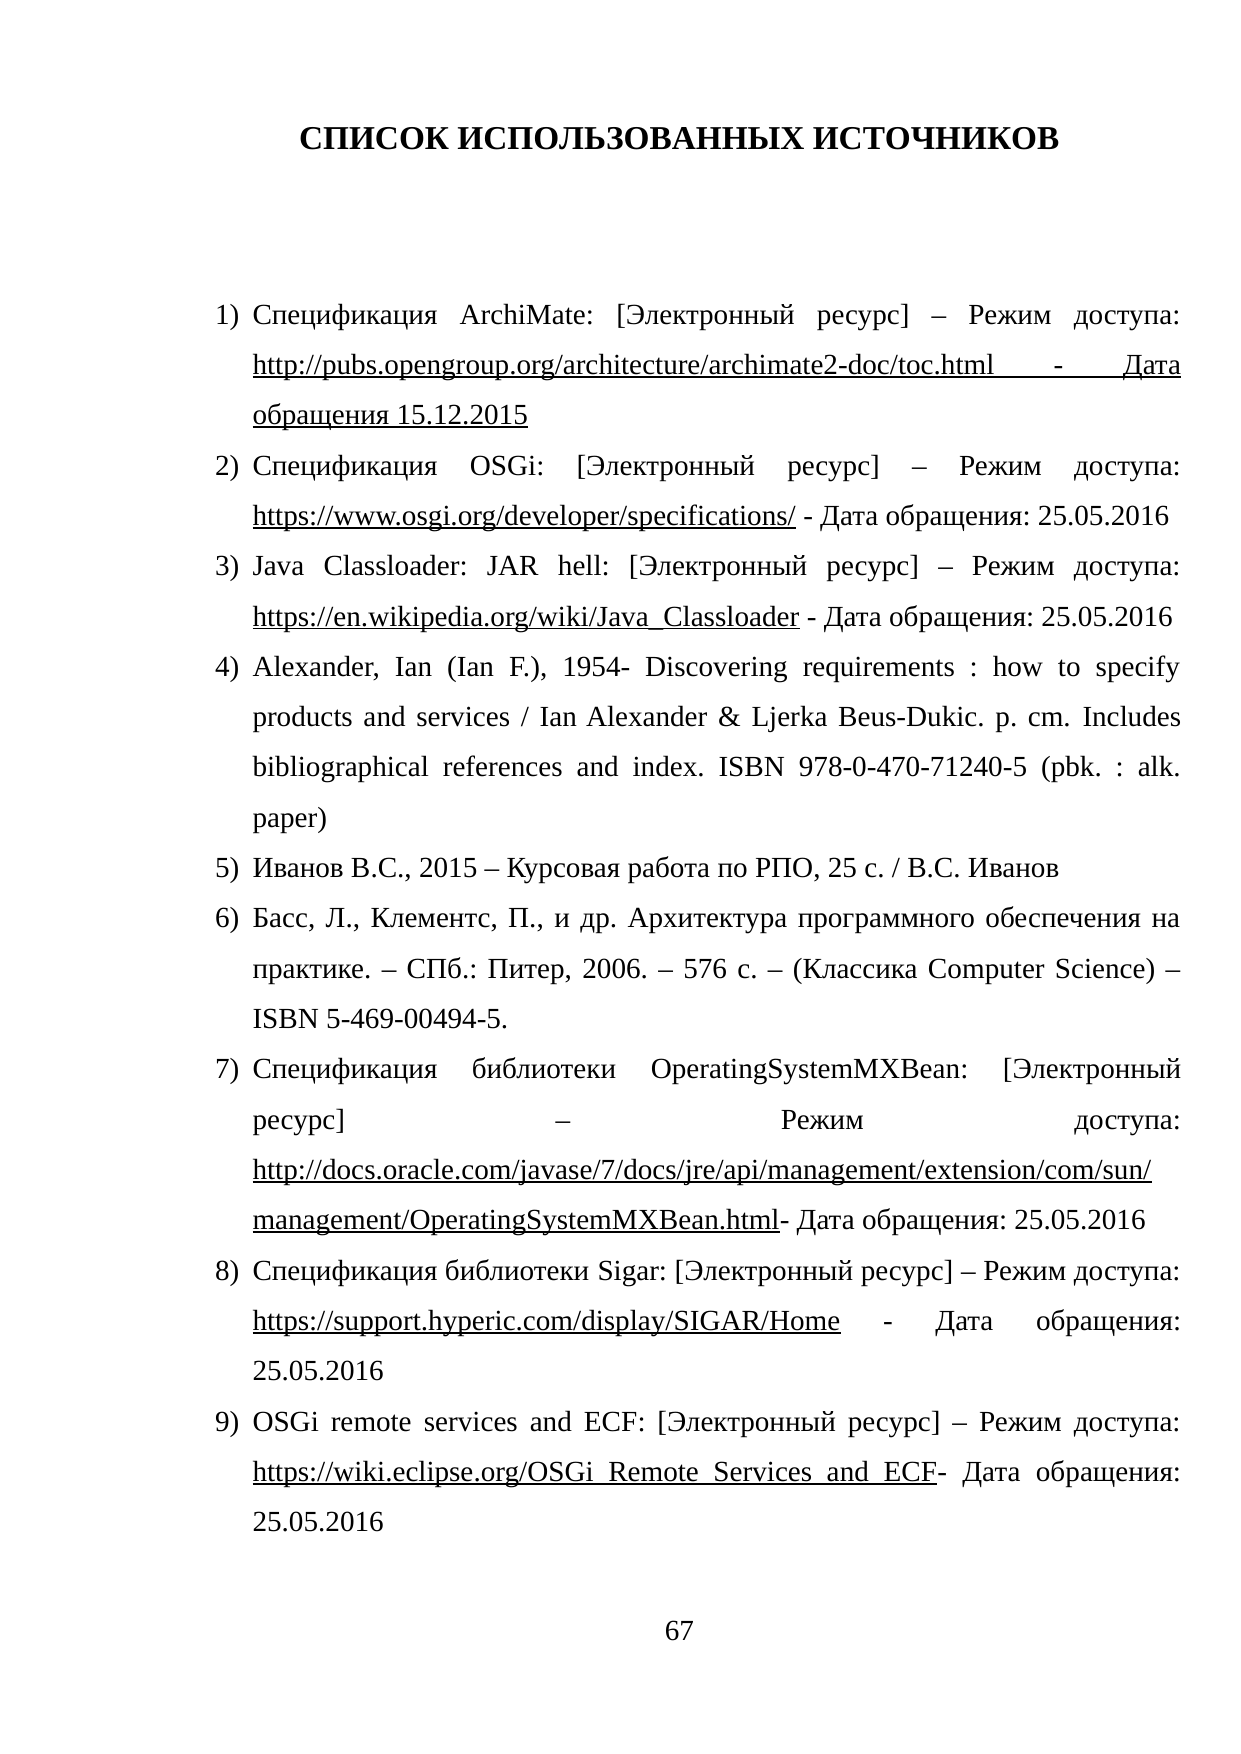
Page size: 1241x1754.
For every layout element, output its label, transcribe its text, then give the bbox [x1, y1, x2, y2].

list OSGi remote services and ECF: [Электронный ресурс] – Режим доступа: https://wiki.eclipse.org/OSGi_Remote_Services_and_ECF- Дата обращения: 25.05.2016 [215, 1404, 1181, 1538]
list Иванов В.С., 2015 – Курсовая работа по РПО, 25 с. / В.С. Иванов [215, 850, 1181, 884]
list Спецификация библиотеки OperatingSystemMXBean: [Электронный ресурс] – Режим доступа: http://docs.oracle.com/javase/7/docs/jre/api/management/extension/com/sun/management/OperatingSystemMXBean.html- Дата обращения: 25.05.2016 [215, 1051, 1181, 1236]
subtitle СПИСОК ИСПОЛЬЗОВАННЫХ ИСТОЧНИКОВ [177, 118, 1181, 156]
list Alexander, Ian (Ian F.), 1954- Discovering requirements : how to specify products and services / Ian Alexander & Ljerka Beus-Dukic. p. cm. Includes bibliographical references and index. ISBN 978-0-470-71240-5 (pbk. : alk. paper) [215, 649, 1181, 833]
list Спецификация библиотеки Sigar: [Электронный ресурс] – Режим доступа: https://support.hyperic.com/display/SIGAR/Home - Дата обращения: 25.05.2016 [215, 1253, 1181, 1387]
list Спецификация ArchiMate: [Электронный ресурс] – Режим доступа: http://pubs.opengroup.org/architecture/archimate2-doc/toc.html - Дата обращения 15.12.2015 [215, 297, 1181, 431]
list Спецификация OSGi: [Электронный ресурс] – Режим доступа: https://www.osgi.org/developer/specifications/ - Дата обращения: 25.05.2016 [215, 448, 1181, 532]
list Басс, Л., Клементс, П., и др. Архитектура программного обеспечения на практике. – СПб.: Питер, 2006. – 576 с. – (Классика Computer Science) – ISBN 5-469-00494-5. [215, 901, 1181, 1035]
list Java Classloader: JAR hell: [Электронный ресурс] – Режим доступа: https://en.wikipedia.org/wiki/Java_Classloader - Дата обращения: 25.05.2016 [215, 548, 1181, 632]
